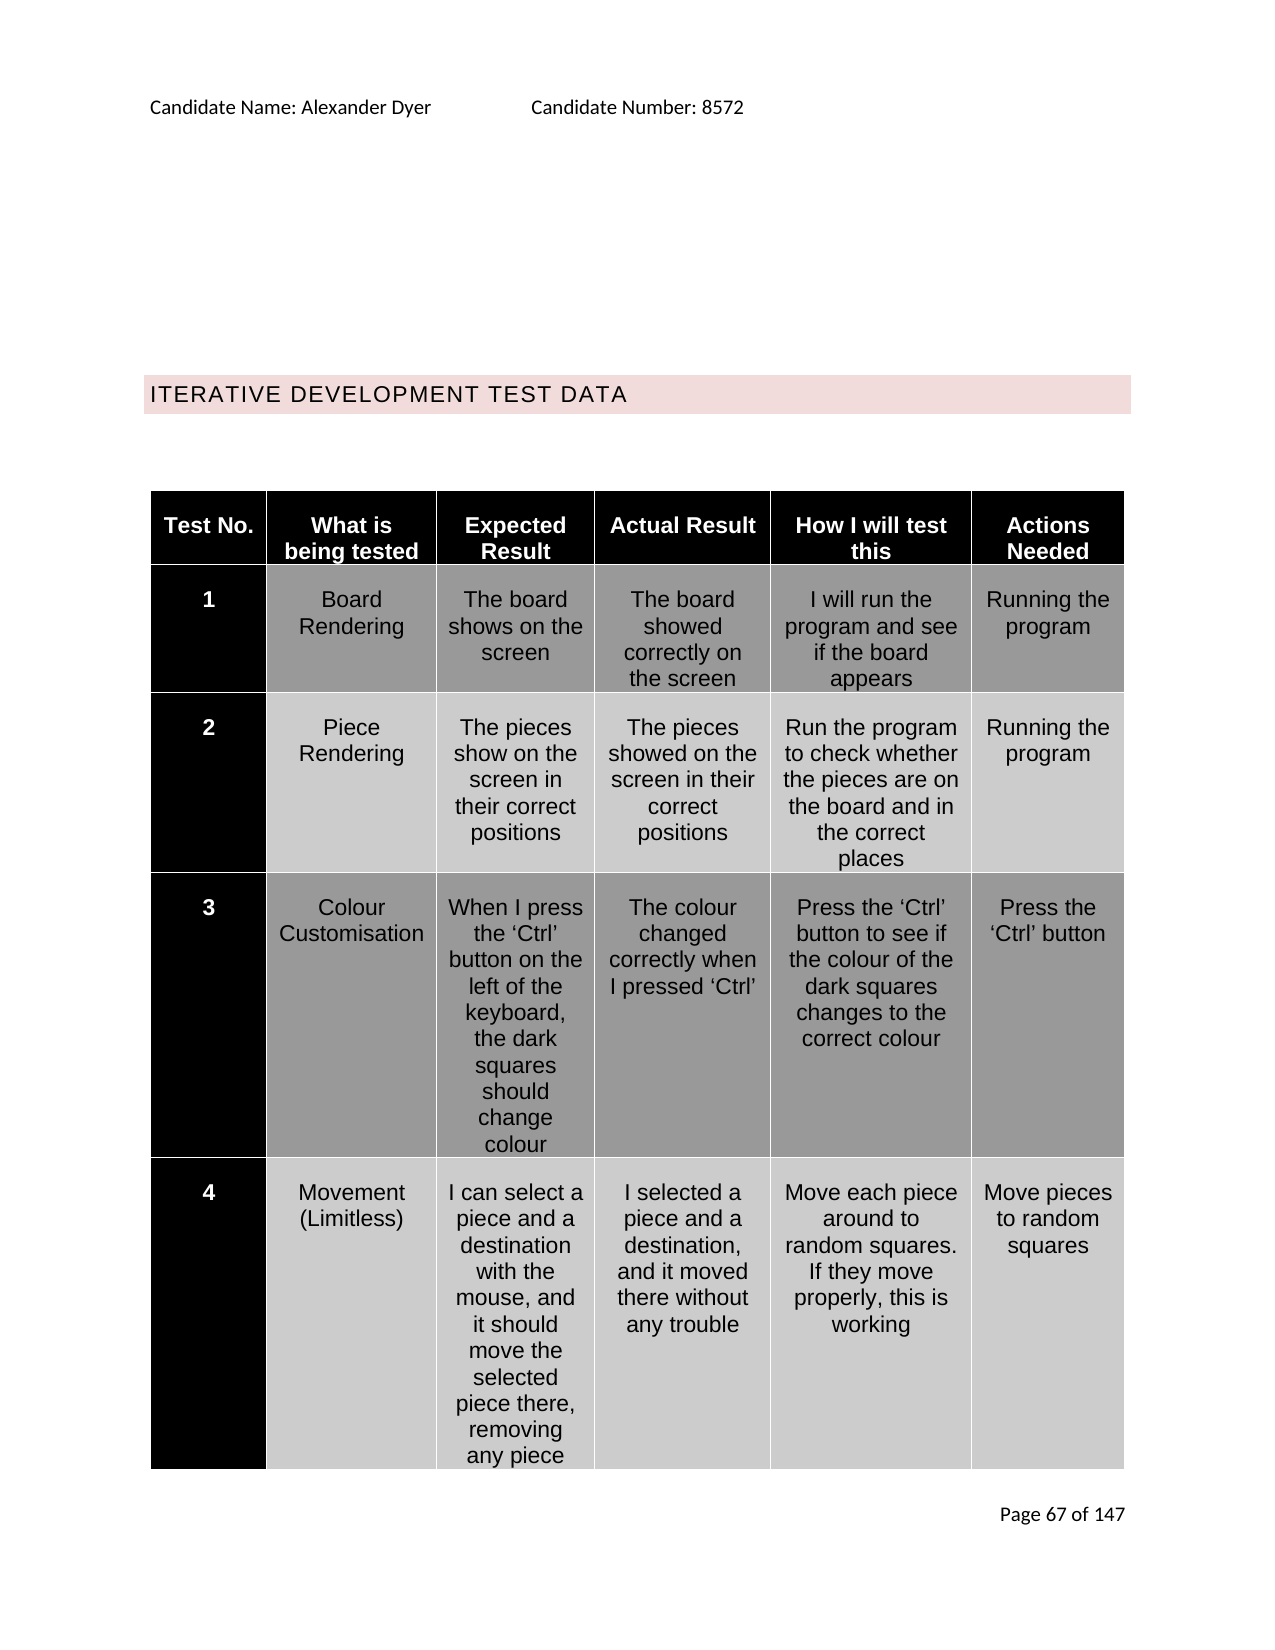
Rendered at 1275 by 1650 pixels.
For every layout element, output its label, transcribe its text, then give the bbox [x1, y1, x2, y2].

table_cell The board showed correctly on the screen [595, 565, 770, 692]
table_header Actual Result [595, 491, 770, 564]
table_cell Board Rendering [267, 565, 436, 692]
table_header Test No. [151, 491, 266, 564]
table_header Expected Result [437, 491, 594, 564]
table_cell Running the program [972, 565, 1124, 692]
table_cell The pieces show on the screen in their correct positions [437, 693, 594, 872]
subtitle Iterative Development Test Data [150, 381, 1125, 408]
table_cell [771, 1158, 971, 1469]
table_cell 3 [151, 873, 266, 1157]
table_cell Running the program [972, 693, 1124, 872]
table_header How I will test this [771, 491, 971, 564]
table_cell 2 [151, 693, 266, 872]
table_cell Press the ‘Ctrl’ button to see if the colour of the dark squares changes to the correct colour [771, 873, 971, 1157]
table_cell 4 [151, 1158, 266, 1469]
table_cell When I press the ‘Ctrl’ button on the left of the keyboard, the dark squares should change colour [437, 873, 594, 1157]
table_cell Press the ‘Ctrl’ button [972, 873, 1124, 1157]
table_cell Colour Customisation [267, 873, 436, 1157]
table_cell The pieces showed on the screen in their correct positions [595, 693, 770, 872]
table_header What is being tested [267, 491, 436, 564]
table_cell I will run the program and see if the board appears [771, 565, 971, 692]
table_cell Piece Rendering [267, 693, 436, 872]
table_cell The board shows on the screen [437, 565, 594, 692]
table_cell 1 [151, 565, 266, 692]
table_header Actions Needed [972, 491, 1124, 564]
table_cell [595, 1158, 770, 1469]
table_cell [972, 1158, 1124, 1469]
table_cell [437, 1158, 594, 1469]
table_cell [267, 1158, 436, 1469]
table_cell The colour changed correctly when I pressed ‘Ctrl’ [595, 873, 770, 1157]
table_cell Run the program to check whether the pieces are on the board and in the correct places [771, 693, 971, 872]
